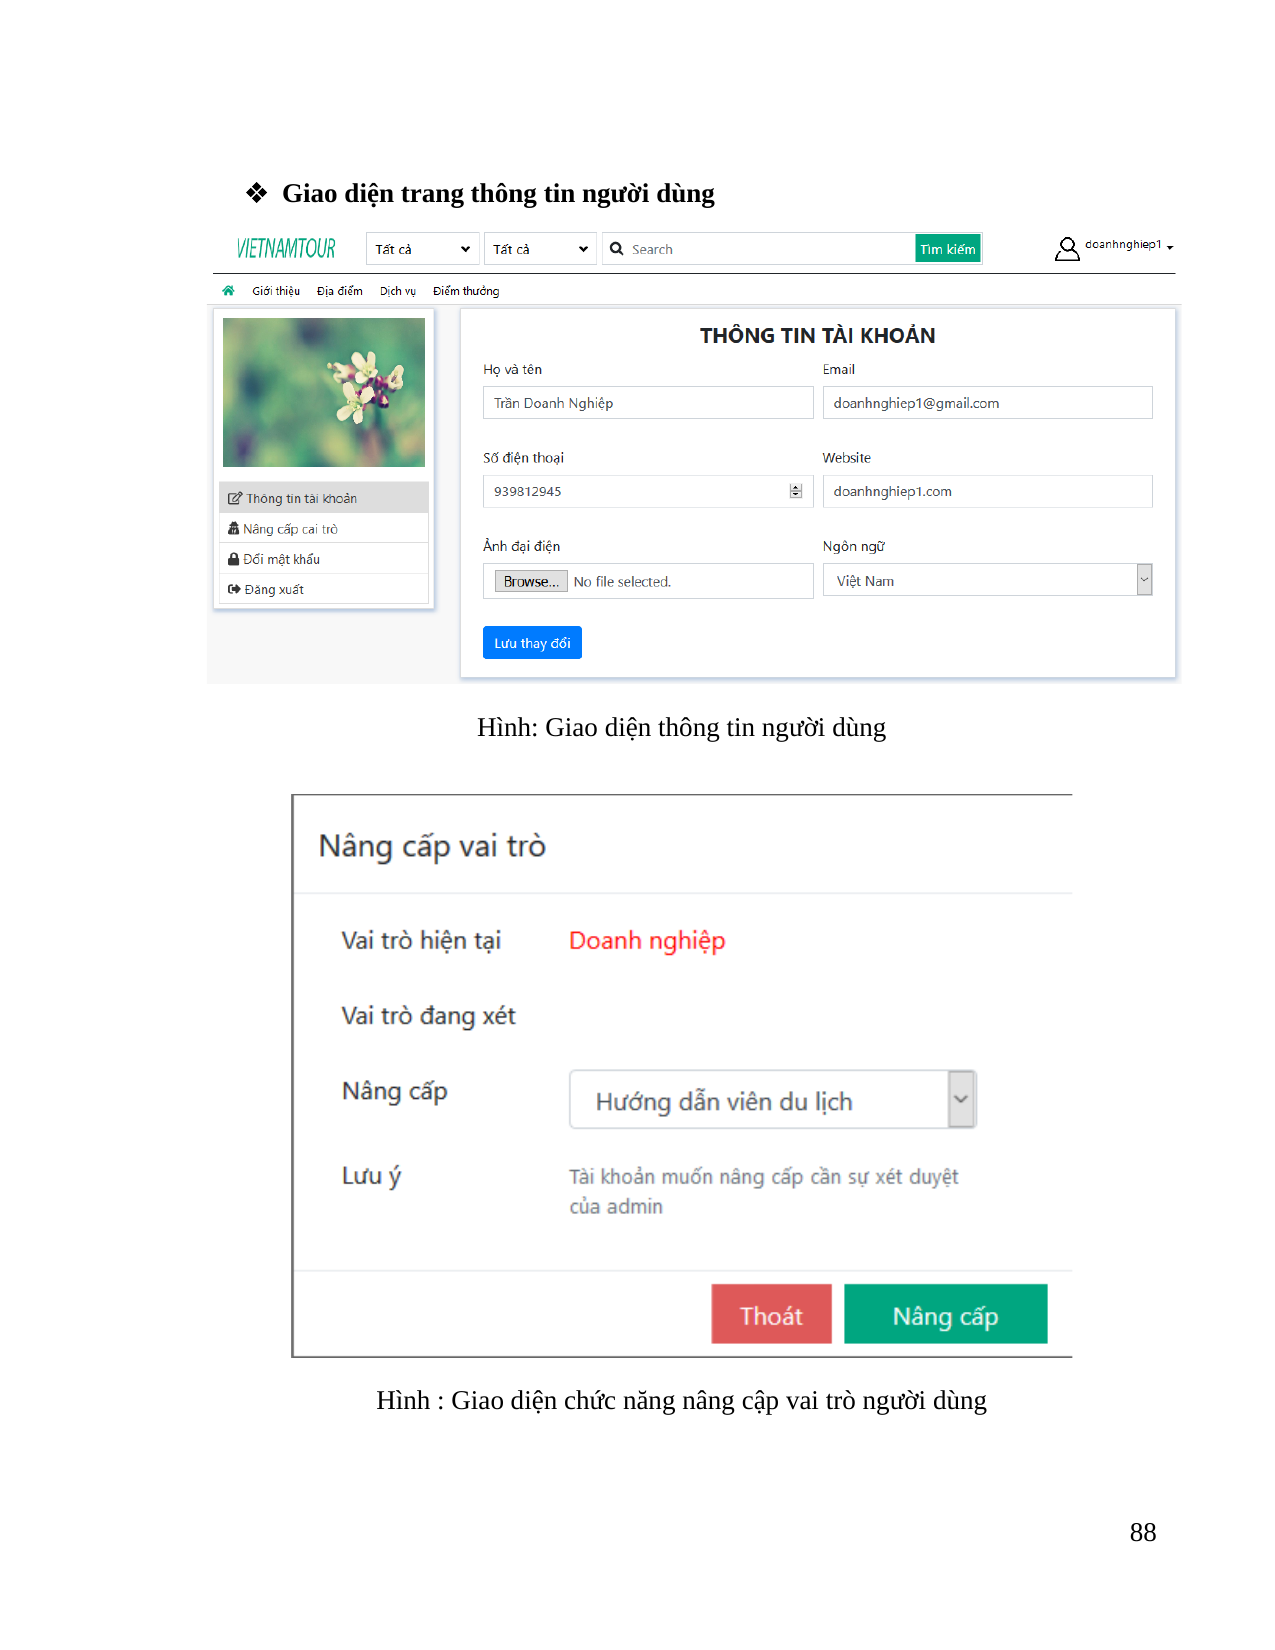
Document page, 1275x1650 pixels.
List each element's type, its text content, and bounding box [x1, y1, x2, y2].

subtitle Hình : Giao diện chức năng nâng cập vai trò người dùng [207, 1384, 1156, 1416]
picture [291, 794, 1073, 1358]
subtitle Hình: Giao diện thông tin người dùng [207, 711, 1156, 742]
list Giao diện trang thông tin người dùng [244, 177, 1156, 208]
picture [206, 227, 1182, 684]
